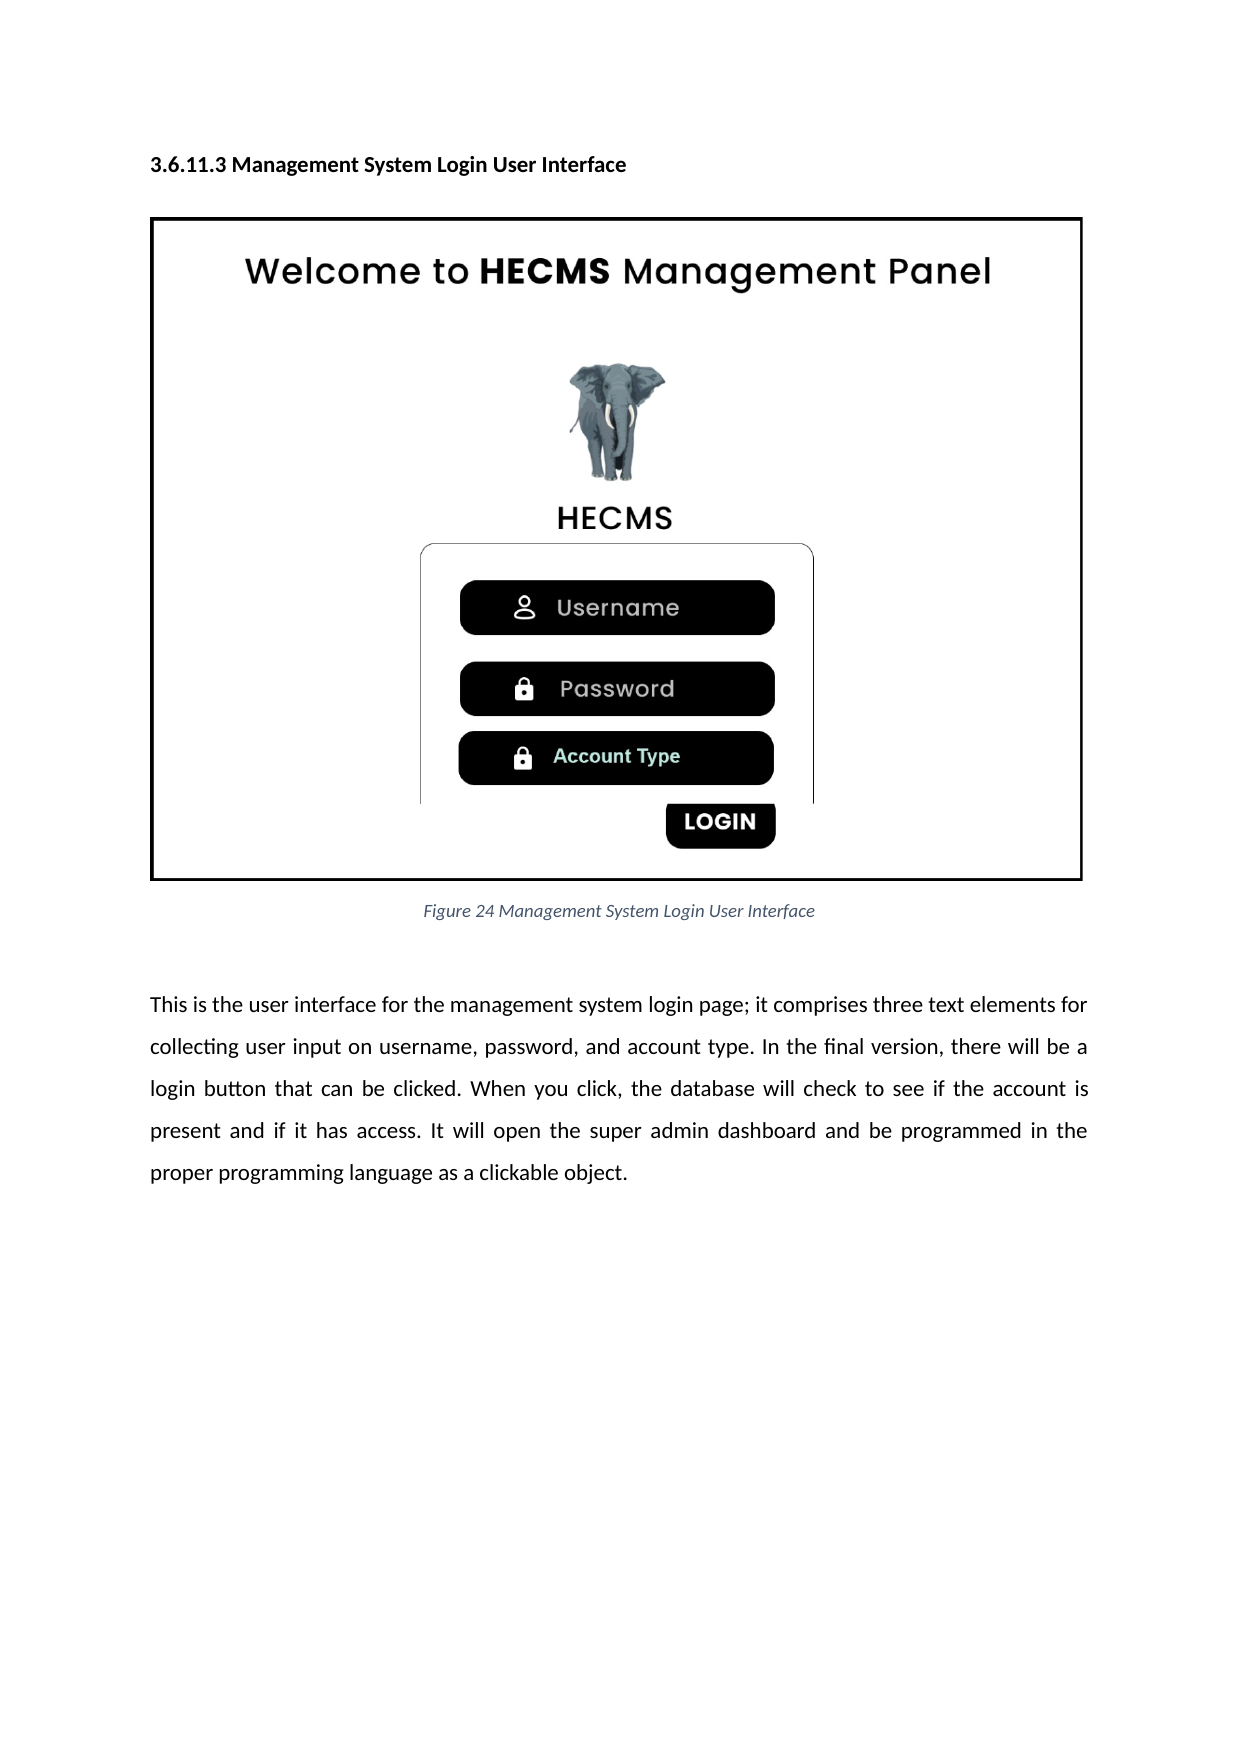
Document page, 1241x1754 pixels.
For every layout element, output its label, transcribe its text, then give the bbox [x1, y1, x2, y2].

subtitle 3.6.11.3 Management System Login User Interface [150, 150, 1090, 178]
subtitle This is the user interface for the management system login page; it comprises three text elements for collecting user input on username, password, and account type. In the final version, there will be a login button that can be clicked. When you click, the database will check to see if the account is present and if it has access. It will open the super admin dashboard and be programmed in the proper programming language as a clickable object. [150, 990, 1090, 1186]
picture [150, 217, 1083, 881]
